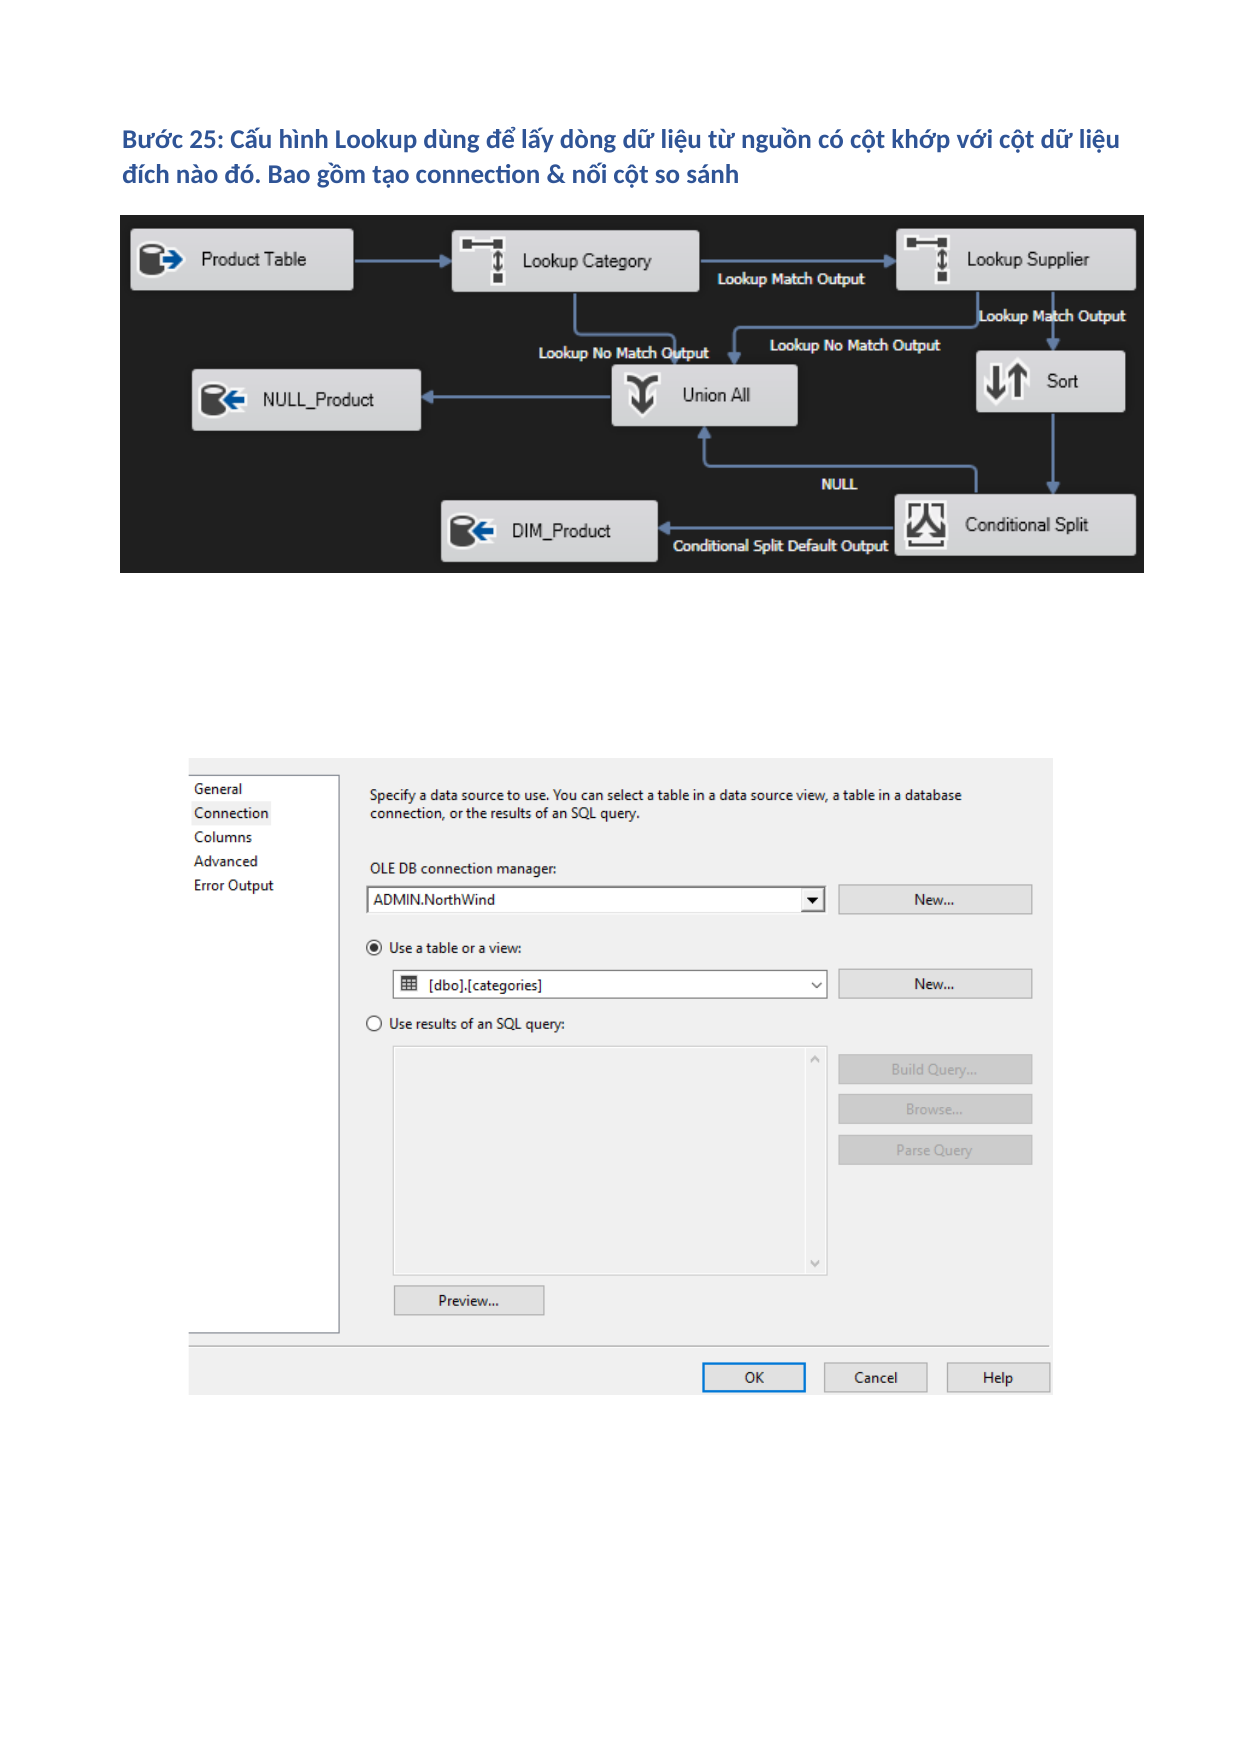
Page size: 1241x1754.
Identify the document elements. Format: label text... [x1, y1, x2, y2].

picture [120, 215, 1144, 573]
text Bước 25: Cấu hình Lookup dùng để lấy dòng dữ liệu từ nguồn có cột khớp với cột dữ liệu đích nào đó. Bao gồm tạo connection & nối cột so sánh [122, 122, 1144, 191]
picture [188, 758, 1053, 1395]
